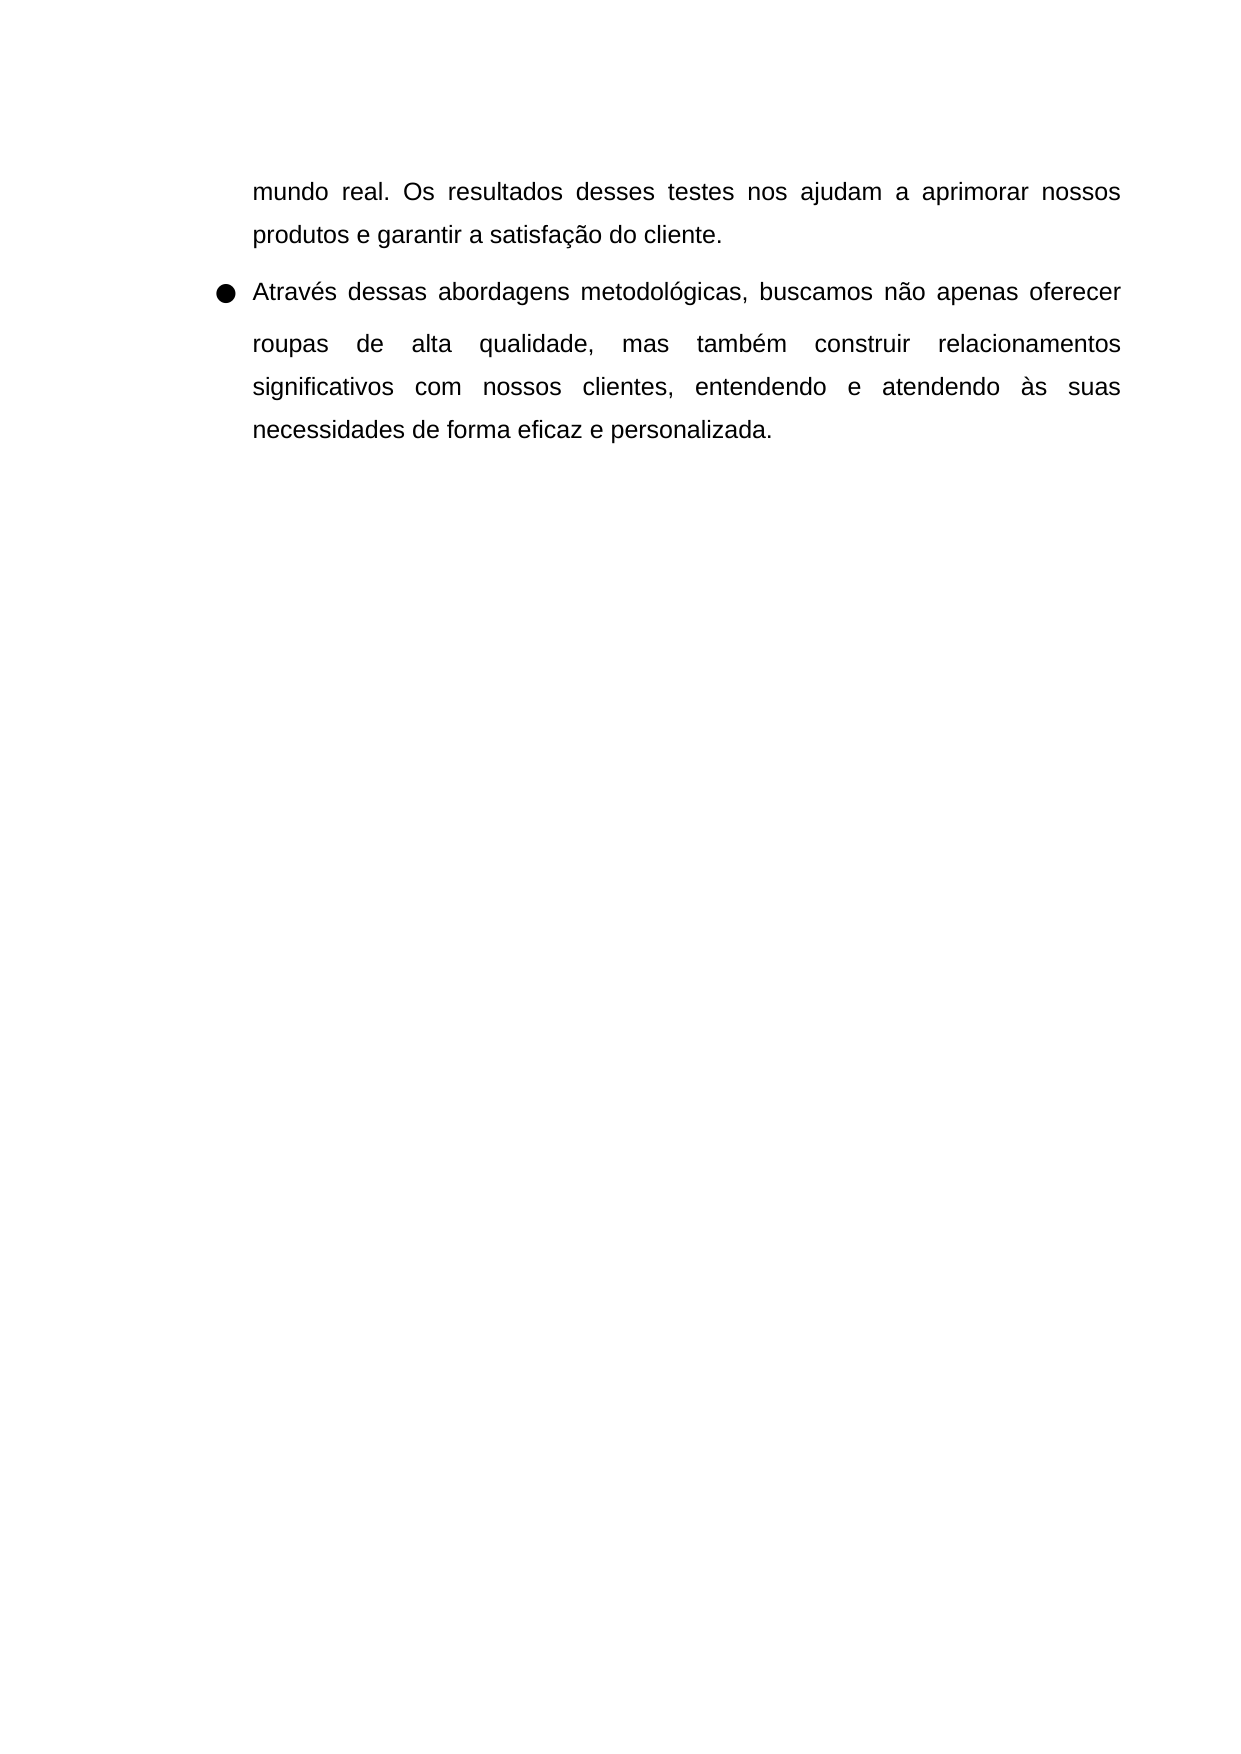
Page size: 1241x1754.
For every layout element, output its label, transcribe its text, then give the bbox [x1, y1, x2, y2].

list Através dessas abordagens metodológicas, buscamos não apenas oferecer roupas de alta qualidade, mas também construir relacionamentos significativos com nossos clientes, entendendo e atendendo às suas necessidades de forma eficaz e personalizada. [215, 263, 1122, 444]
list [215, 177, 1122, 249]
